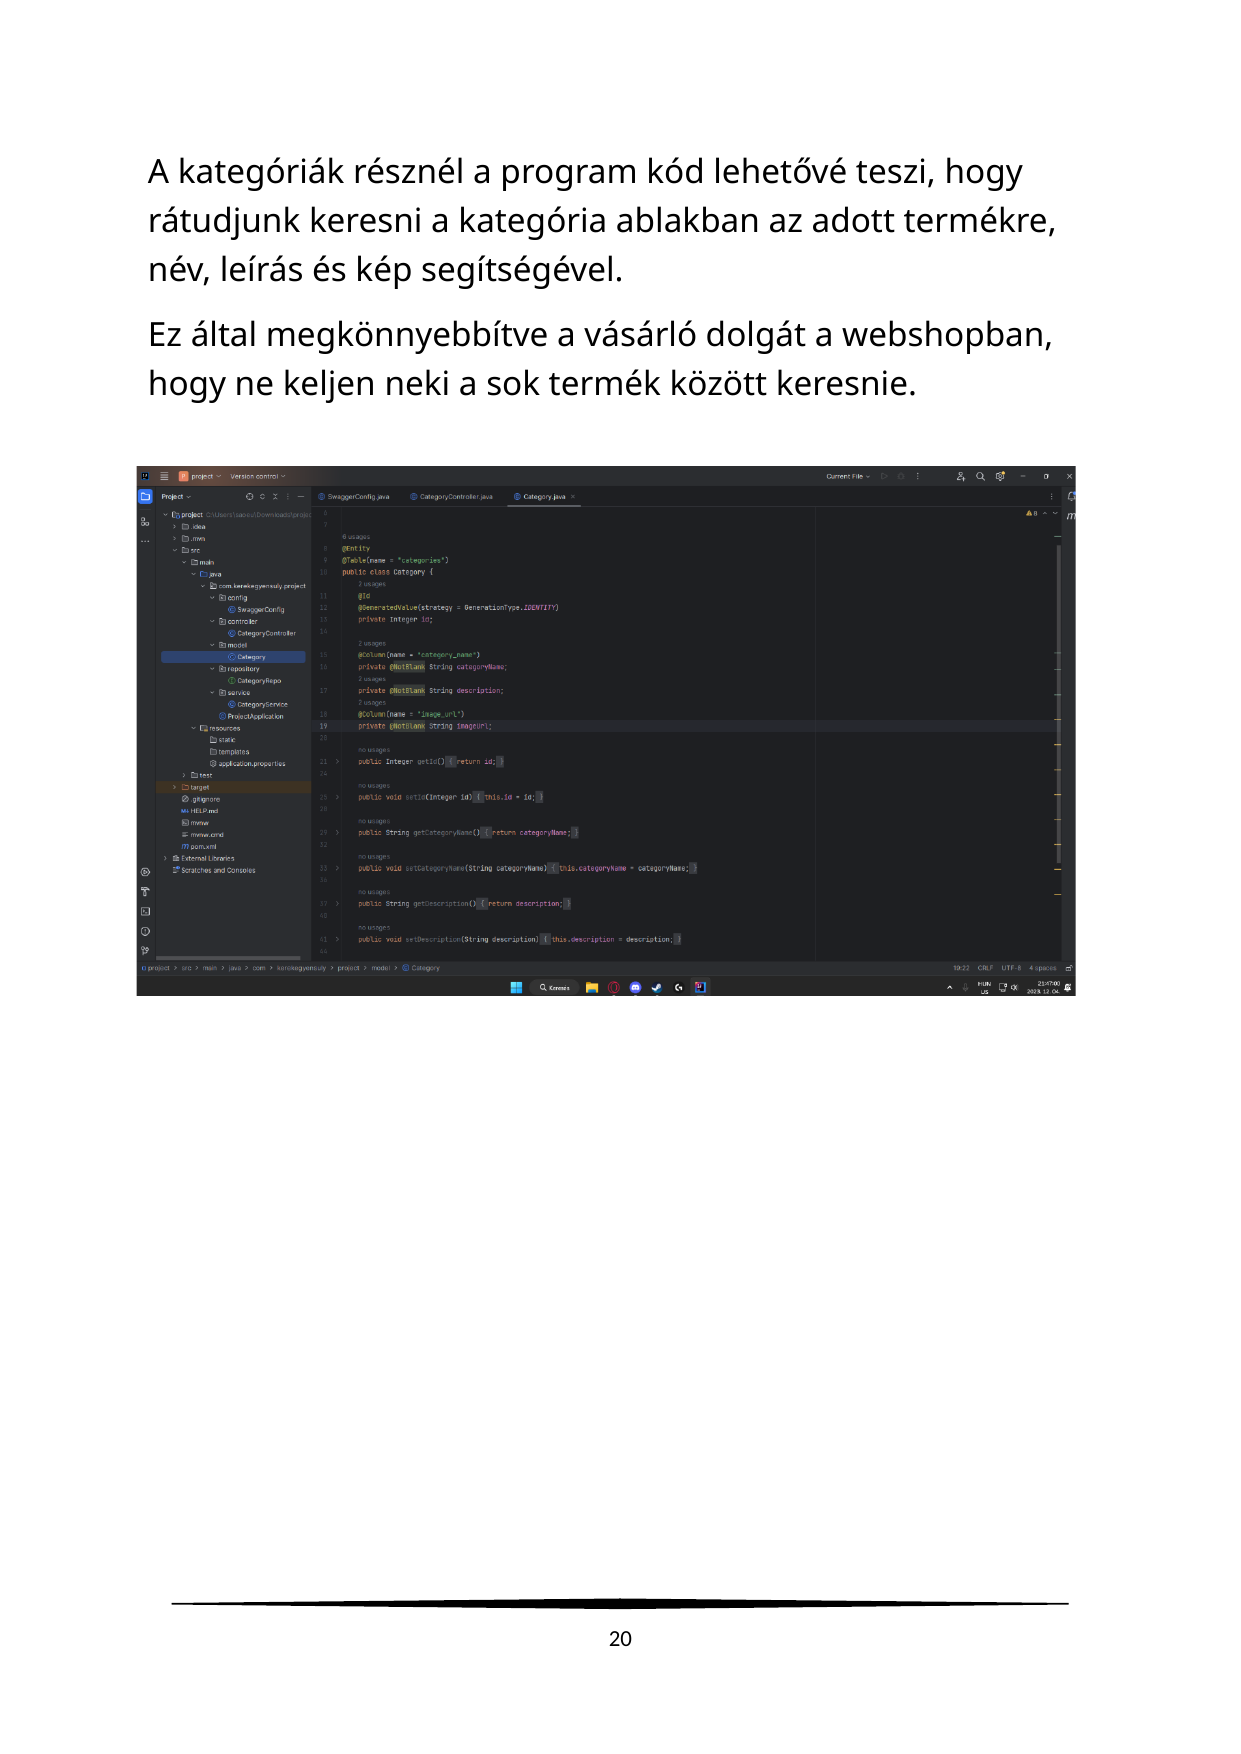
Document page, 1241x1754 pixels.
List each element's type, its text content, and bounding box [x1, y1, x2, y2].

picture [135, 466, 1075, 995]
text A kategóriák résznél a program kód lehetővé teszi, hogy rátudjunk keresni a kategória ablakban az adott termékre, név, leírás és kép segítségével. [148, 148, 1093, 291]
text Ez által megkönnyebbítve a vásárló dolgát a webshopban, hogy ne keljen neki a sok termék között keresnie. [148, 311, 1093, 406]
